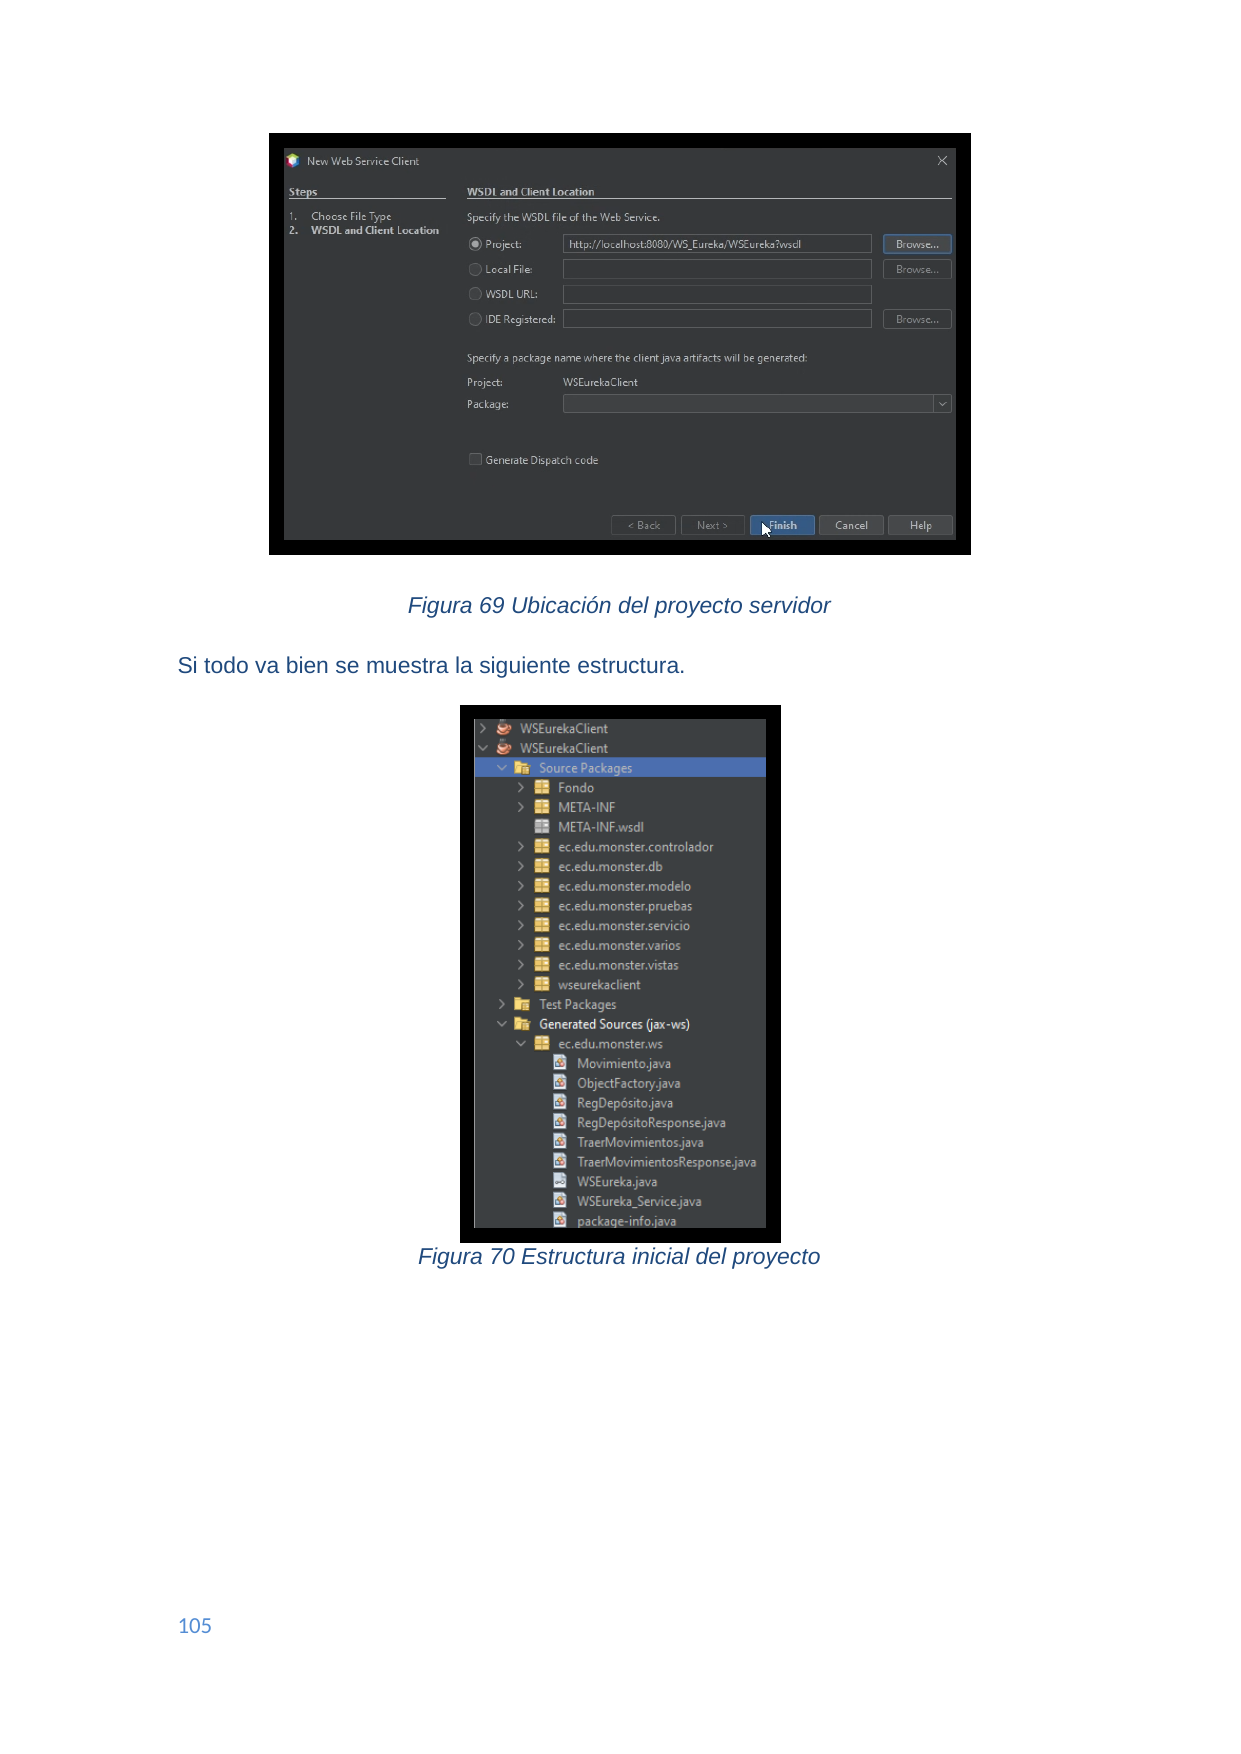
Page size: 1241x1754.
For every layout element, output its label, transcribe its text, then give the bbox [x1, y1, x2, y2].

text Figura 69 Ubicación del proyecto servidor [177, 592, 1063, 619]
text Si todo va bien se muestra la siguiente estructura. [177, 652, 1063, 678]
picture [474, 719, 766, 1228]
picture [284, 148, 956, 540]
text Figura 70 Estructura inicial del proyecto [177, 1243, 1063, 1269]
